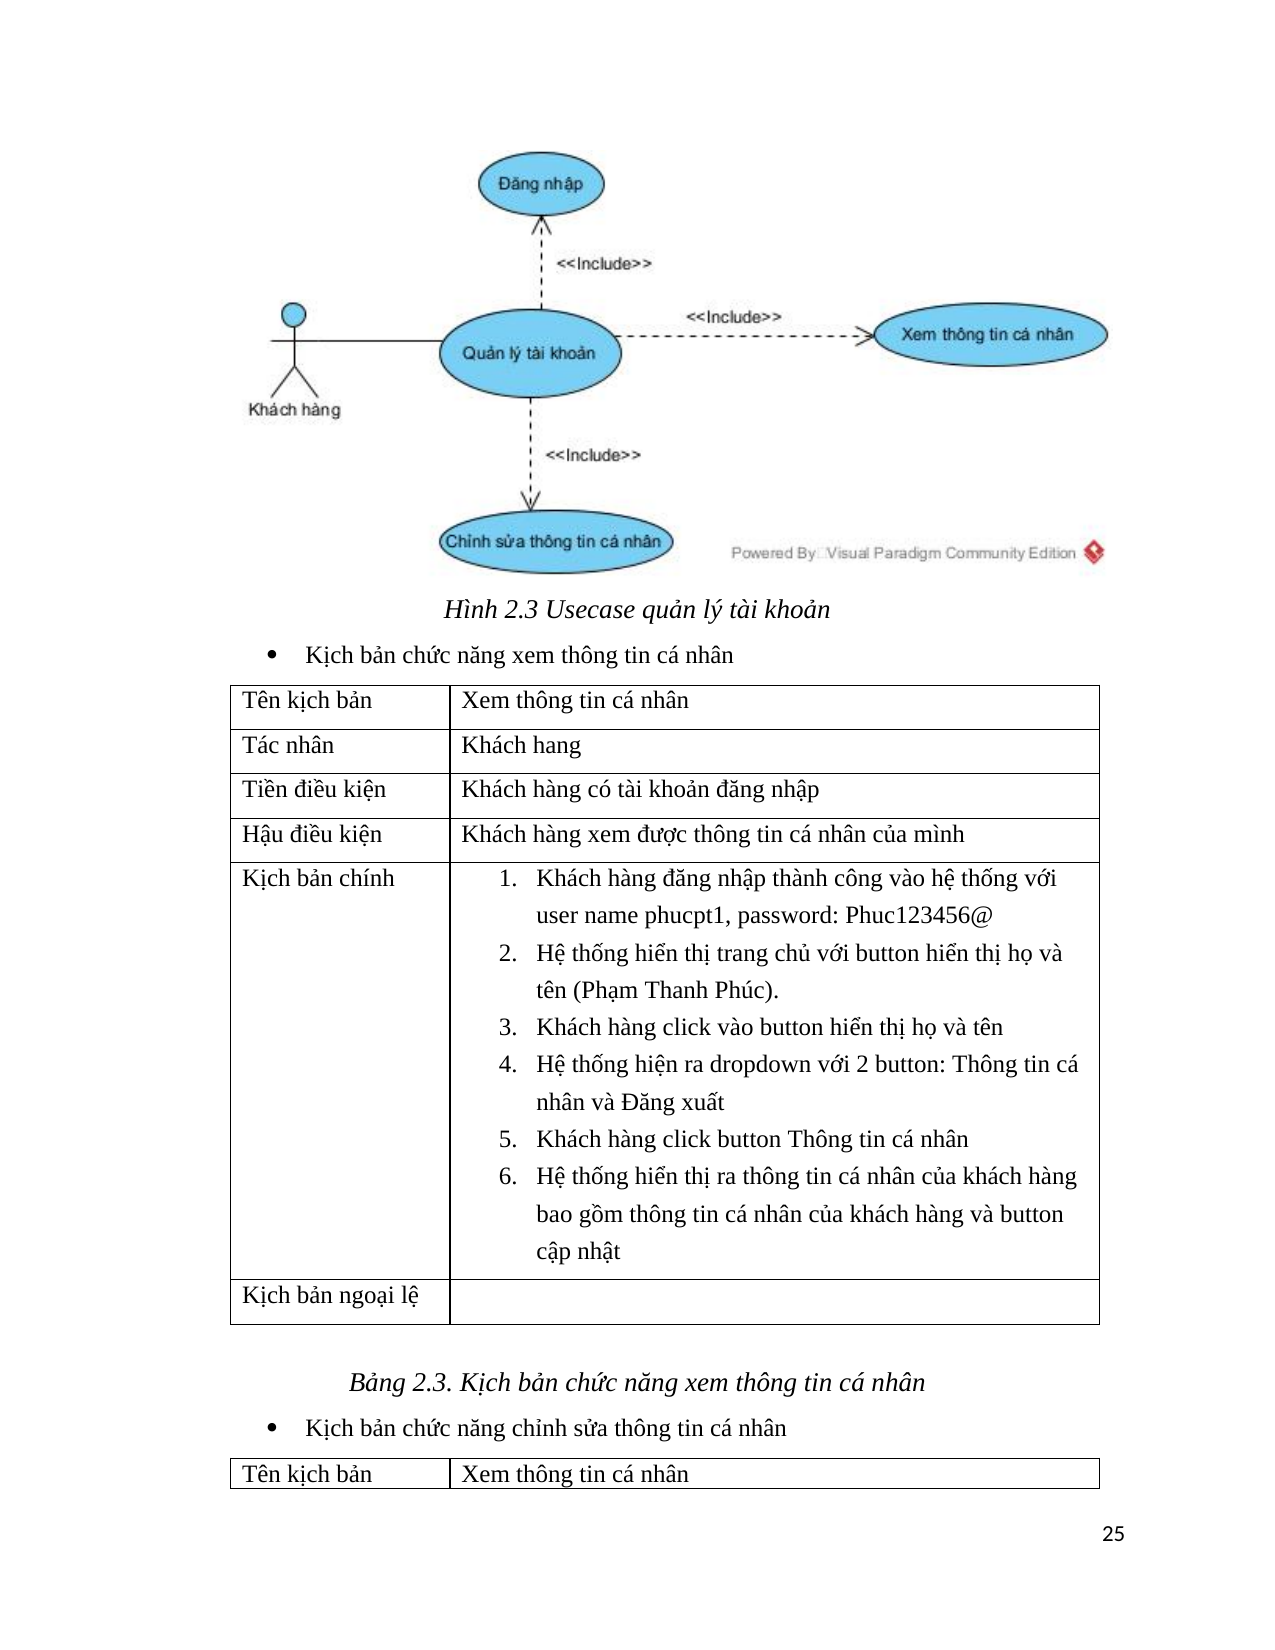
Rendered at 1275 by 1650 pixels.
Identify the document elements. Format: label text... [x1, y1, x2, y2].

table_cell Tiền điều kiện [231, 774, 449, 818]
text Bảng 2.3. Kịch bản chức năng xem thông tin cá nhân [151, 1366, 1122, 1397]
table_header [451, 1459, 1099, 1487]
table_header Tên kịch bản [231, 686, 449, 729]
picture [230, 150, 1113, 579]
table_cell Khách hàng xem được thông tin cá nhân của mình [451, 819, 1099, 862]
table_cell Kịch bản ngoại lệ [231, 1280, 449, 1324]
list Kịch bản chức năng xem thông tin cá nhân [268, 640, 1122, 669]
table_cell Khách hàng có tài khoản đăng nhập [451, 774, 1099, 818]
table_cell [451, 1280, 1099, 1324]
table_header Xem thông tin cá nhân [451, 686, 1099, 729]
table_cell Khách hang [451, 730, 1099, 773]
table_cell Tác nhân [231, 730, 449, 773]
table_cell Kịch bản chính [231, 863, 449, 1279]
table_cell Hậu điều kiện [231, 819, 449, 862]
text Hình 2.3 Usecase quản lý tài khoản [151, 593, 1122, 624]
table_header Tên kịch bản [231, 1459, 449, 1487]
list Kịch bản chức năng chỉnh sửa thông tin cá nhân [268, 1413, 1122, 1442]
table_cell Khách hàng đăng nhập thành công vào hệ thống với user name phucpt1, password: Phuc123456@ Hệ thống hiển thị trang chủ với button hiển thị họ và tên (Phạm Thanh Phúc). Khách hàng click vào button hiển thị họ và tên Hệ thống hiện ra dropdown với 2 button: Thông tin cá nhân và Đăng xuất Khách hàng click button Thông tin cá nhân Hệ thống hiển thị ra thông tin cá nhân của khách hàng bao gồm thông tin cá nhân của khách hàng và button cập nhật [451, 863, 1099, 1279]
